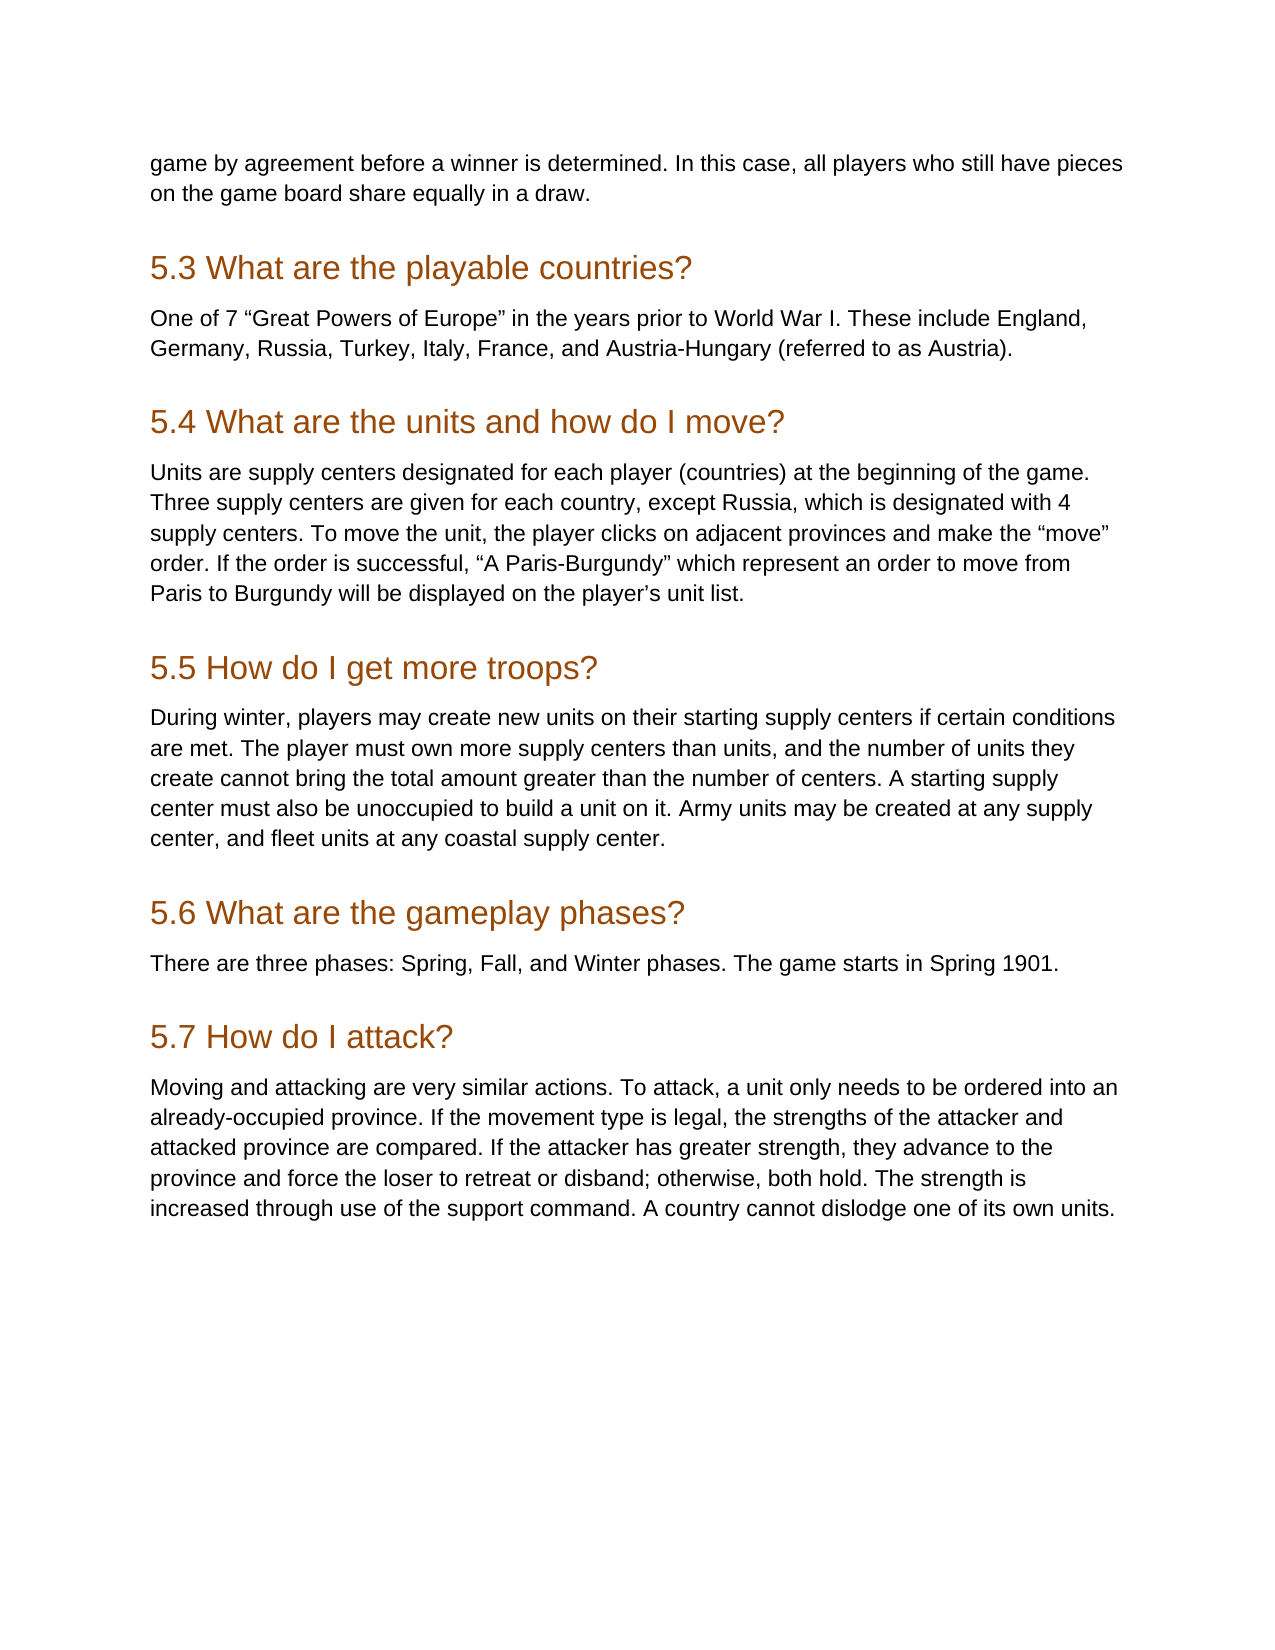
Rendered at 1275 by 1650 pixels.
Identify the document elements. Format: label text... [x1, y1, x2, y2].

text One of 7 “Great Powers of Europe” in the years prior to World War I. These include England, Germany, Russia, Turkey, Italy, France, and Austria-Hungary (referred to as Austria). [150, 304, 1125, 361]
subtitle 5.5 How do I get more troops? [150, 648, 1125, 686]
text There are three phases: Spring, Fall, and Winter phases. The game starts in Spring 1901. [150, 949, 1125, 976]
text Units are supply centers designated for each player (countries) at the beginning of the game. Three supply centers are given for each country, except Russia, which is designated with 4 supply centers. To move the unit, the player clicks on adjacent provinces and make the “move” order. If the order is successful, “A Paris-Burgundy” which represent an order to move from Paris to Burgundy will be displayed on the player’s unit list. [150, 459, 1125, 606]
subtitle 5.7 How do I attack? [150, 1017, 1125, 1056]
subtitle 5.6 What are the gameplay phases? [150, 893, 1125, 931]
text During winter, players may create new units on their starting supply centers if certain conditions are met. The player must own more supply centers than units, and the number of units they create cannot bring the total amount greater than the number of centers. A starting supply center must also be unoccupied to build a unit on it. Army units may be created at any supply center, and fleet units at any coastal supply center. [150, 704, 1125, 852]
subtitle 5.3 What are the playable countries? [150, 248, 1125, 286]
subtitle 5.4 What are the units and how do I move? [150, 402, 1125, 441]
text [150, 150, 1125, 207]
text Moving and attacking are very similar actions. To attack, a unit only needs to be ordered into an already-occupied province. If the movement type is legal, the strengths of the attacker and attacked province are compared. If the attacker has greater strength, they advance to the province and force the loser to retreat or disband; otherwise, both hold. The strength is increased through use of the support command. A country cannot dislodge one of its own units. [150, 1074, 1125, 1221]
